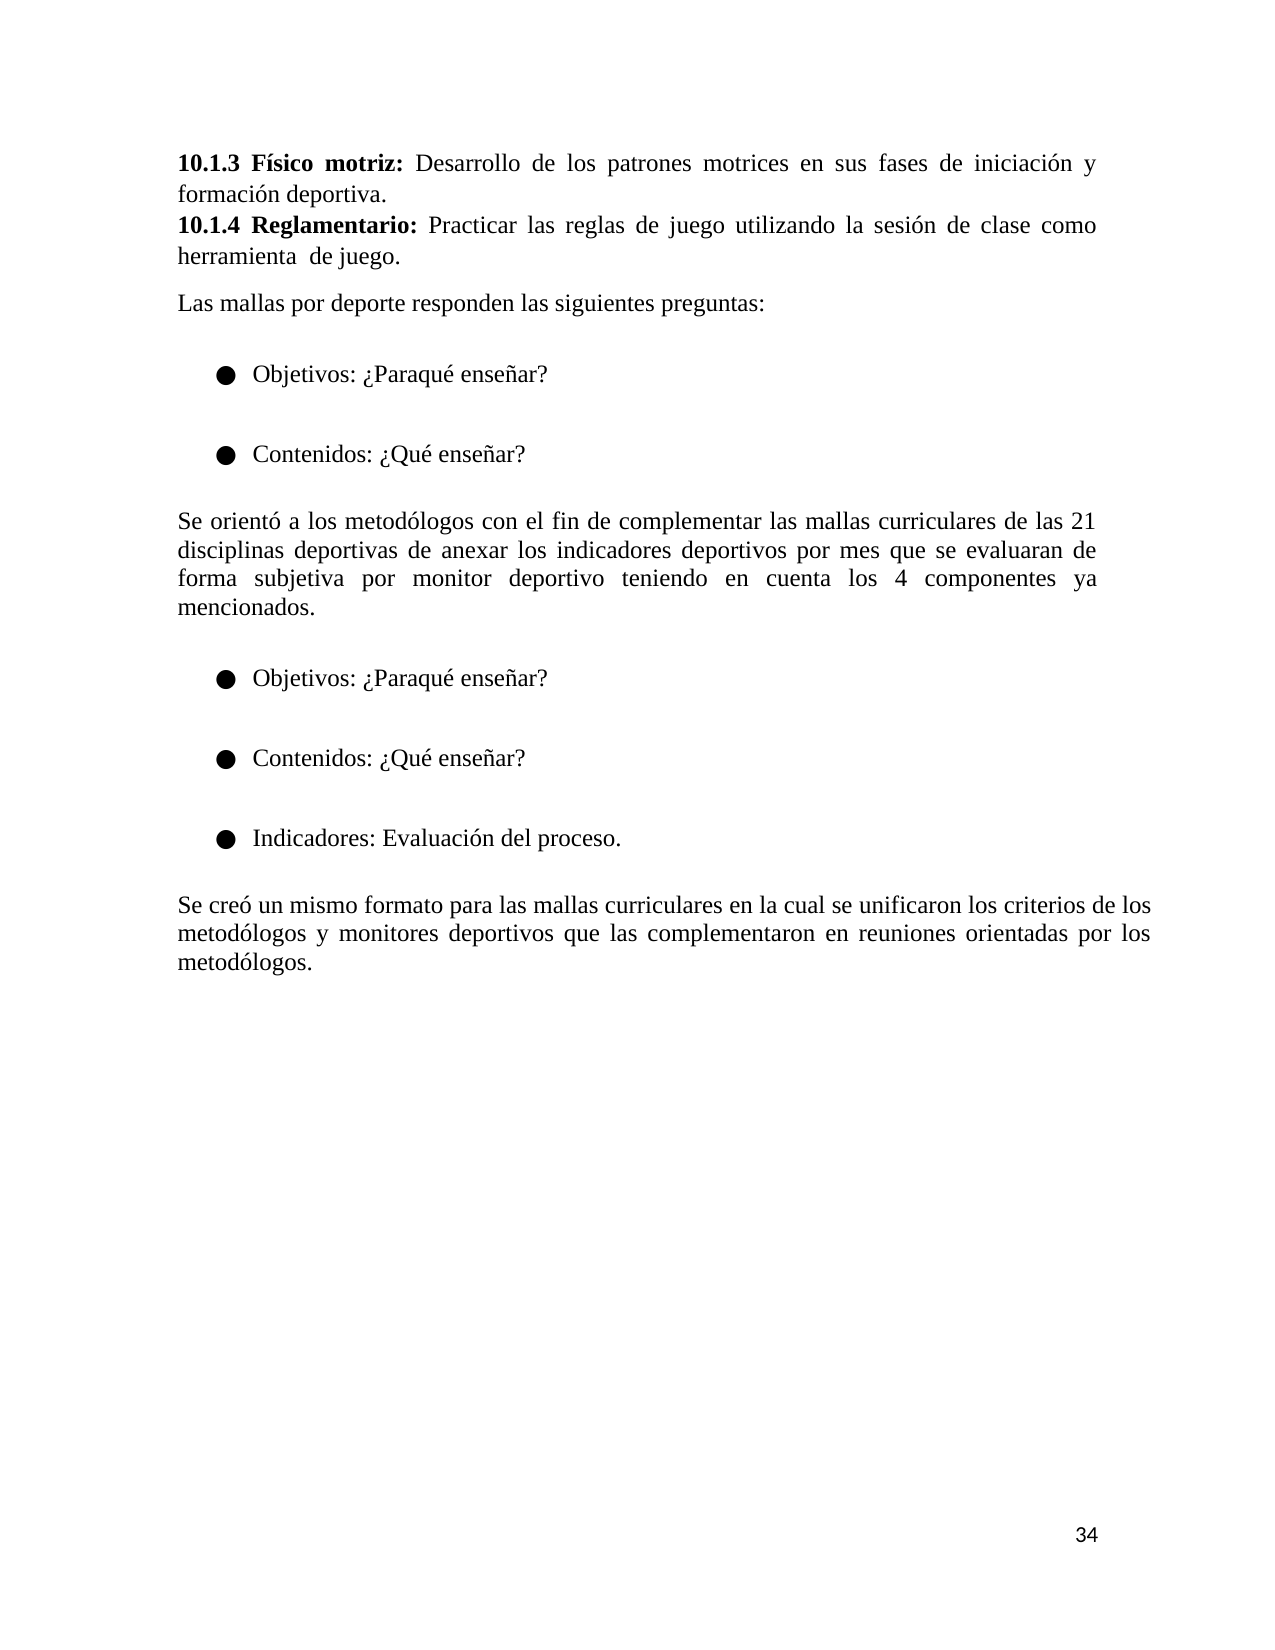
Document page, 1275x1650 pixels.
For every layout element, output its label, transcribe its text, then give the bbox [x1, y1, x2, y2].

text Las mallas por deporte responden las siguientes preguntas: [177, 288, 1098, 317]
list Objetivos: ¿Paraqué enseñar? [215, 650, 1098, 701]
list Indicadores: Evaluación del proceso. [215, 810, 1098, 861]
list Físico motriz: Desarrollo de los patrones motrices en sus fases de iniciación y formación deportiva. [177, 148, 1098, 207]
list Contenidos: ¿Qué enseñar? [215, 730, 1098, 781]
list Reglamentario: Practicar las reglas de juego utilizando la sesión de clase como herramienta de juego. [177, 210, 1098, 269]
text Se creó un mismo formato para las mallas curriculares en la cual se unificaron los criterios de los metodólogos y monitores deportivos que las complementaron en reuniones orientadas por los metodólogos. [177, 890, 1152, 976]
list Objetivos: ¿Paraqué enseñar? [215, 346, 1098, 397]
text Se orientó a los metodólogos con el fin de complementar las mallas curriculares de las 21 disciplinas deportivas de anexar los indicadores deportivos por mes que se evaluaran de forma subjetiva por monitor deportivo teniendo en cuenta los 4 componentes ya mencionados. [177, 506, 1098, 621]
list Contenidos: ¿Qué enseñar? [215, 426, 1098, 477]
